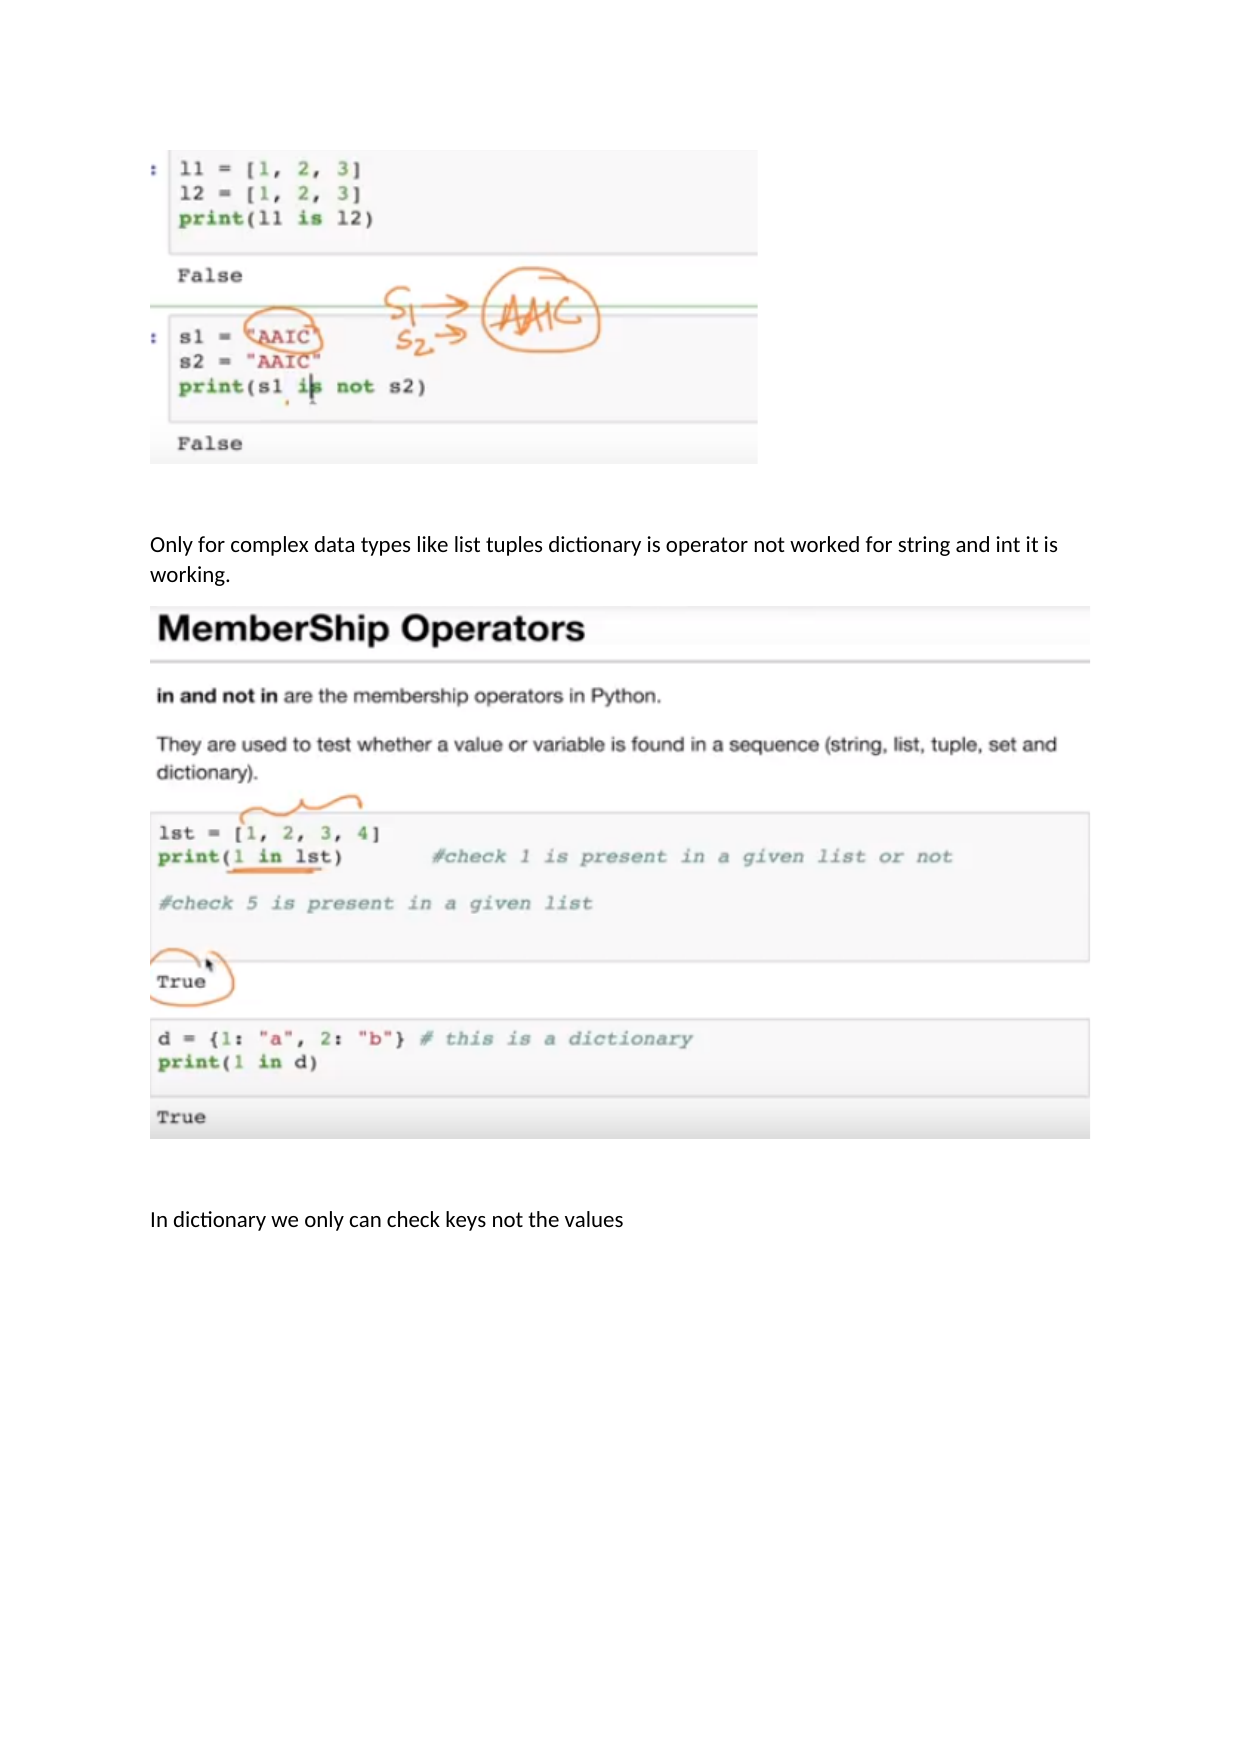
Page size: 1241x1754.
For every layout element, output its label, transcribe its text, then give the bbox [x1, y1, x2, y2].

text Only for complex data types like list tuples dictionary is operator not worked for string and int it is working. [150, 530, 1090, 588]
text In dictionary we only can check keys not the values [150, 1205, 1090, 1233]
picture [150, 606, 1091, 1139]
picture [150, 150, 758, 464]
